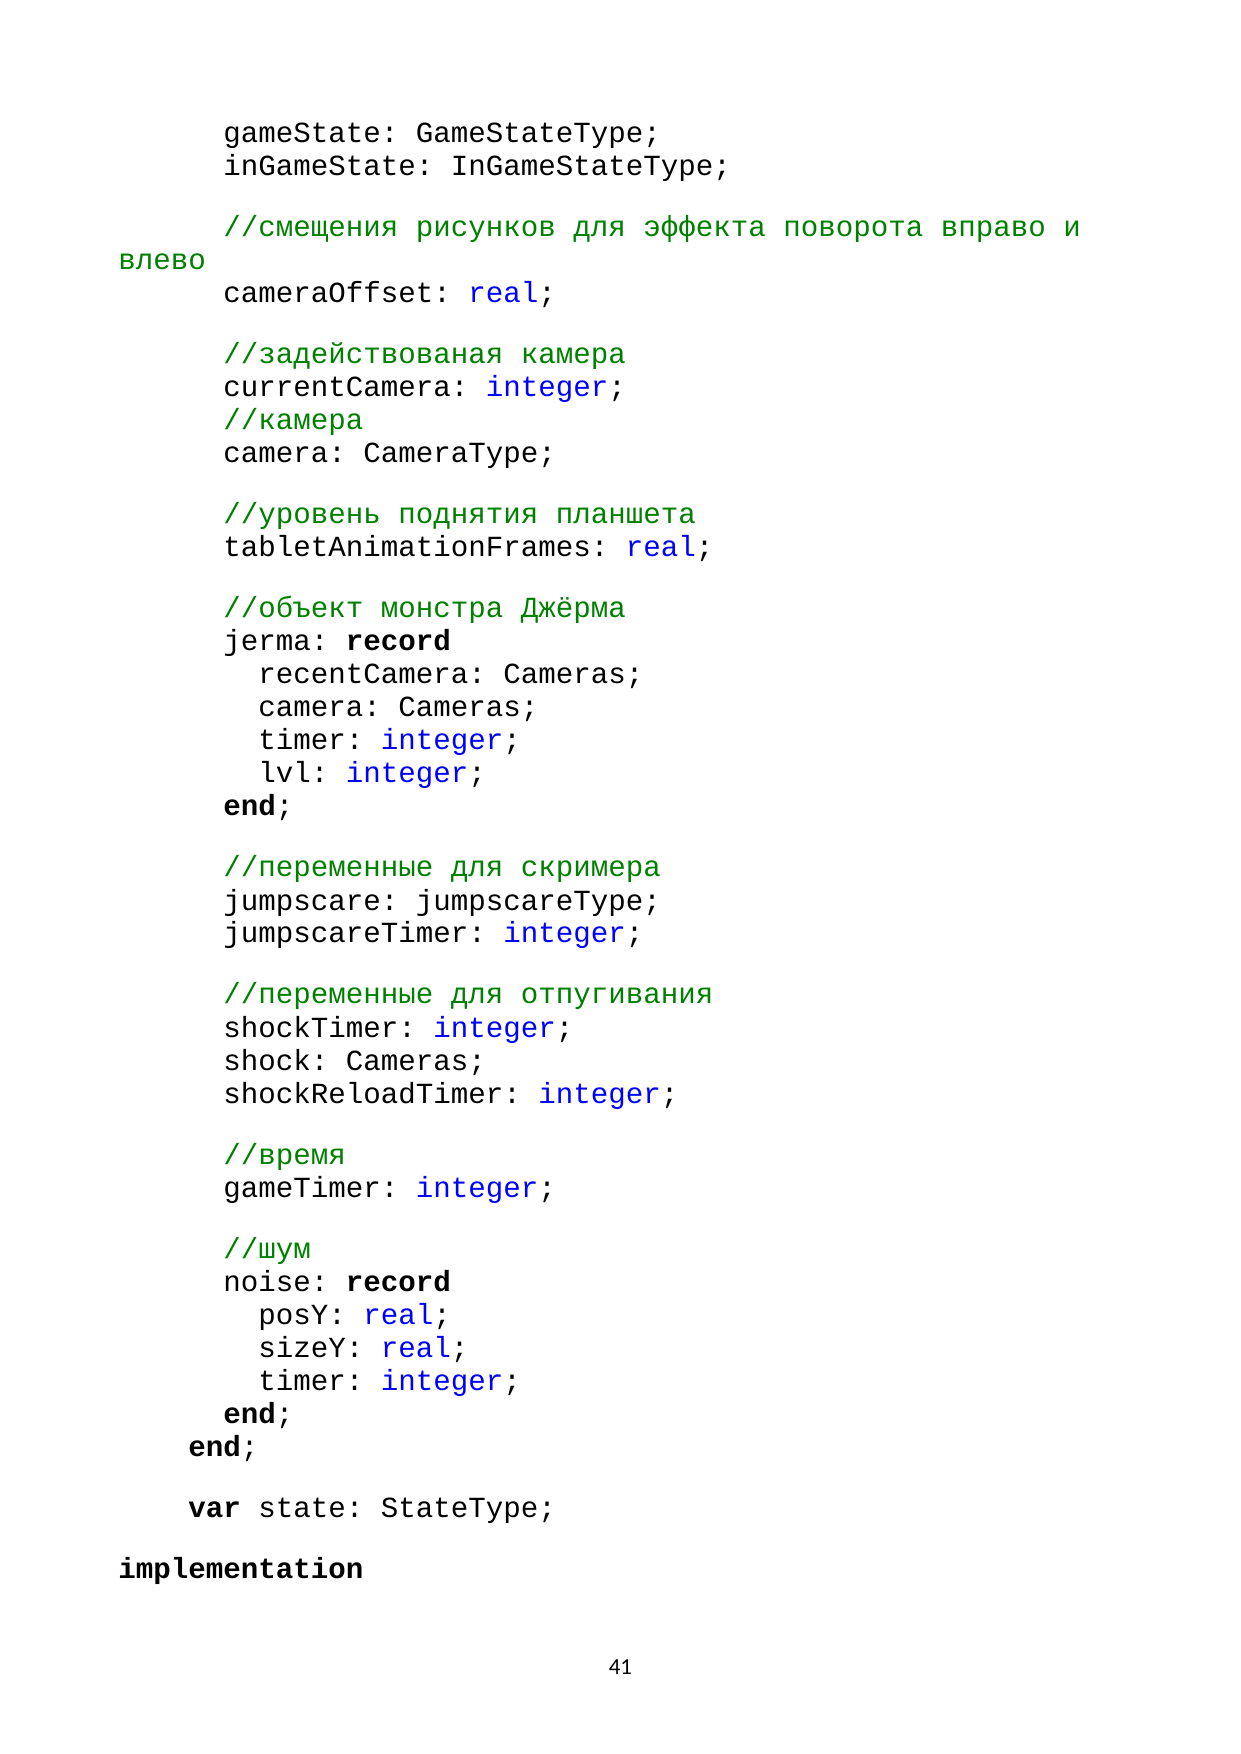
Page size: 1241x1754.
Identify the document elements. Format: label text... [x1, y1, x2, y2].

text timer: integer; [118, 1366, 1122, 1399]
text end; [118, 1399, 1122, 1432]
text //объект монстра Джёрма [118, 593, 1122, 626]
text jerma: record [118, 626, 1122, 659]
text end; [118, 792, 1122, 824]
text shockReloadTimer: integer; [118, 1079, 1122, 1112]
text //время [118, 1140, 1122, 1173]
text //переменные для скримера [118, 853, 1122, 886]
text currentCamera: integer; [118, 372, 1122, 405]
text implementation [118, 1554, 1122, 1587]
text gameTimer: integer; [118, 1173, 1122, 1206]
text gameState: GameStateType; [118, 118, 1122, 151]
text posY: real; [118, 1300, 1122, 1333]
text //переменные для отпугивания [118, 980, 1122, 1013]
text shockTimer: integer; [118, 1013, 1122, 1046]
text timer: integer; [118, 726, 1122, 758]
text noise: record [118, 1267, 1122, 1300]
text camera: CameraType; [118, 438, 1122, 471]
text inGameState: InGameStateType; [118, 151, 1122, 184]
text cameraOffset: real; [118, 278, 1122, 311]
text //задействованая камера [118, 339, 1122, 372]
text lvl: integer; [118, 758, 1122, 792]
text shock: Cameras; [118, 1046, 1122, 1079]
text tabletAnimationFrames: real; [118, 532, 1122, 565]
text jumpscare: jumpscareType; [118, 886, 1122, 919]
text //смещения рисунков для эффекта поворота вправо и влево [118, 212, 1122, 278]
text end; [118, 1432, 1122, 1465]
text //шум [118, 1234, 1122, 1267]
text var state: StateType; [118, 1493, 1122, 1526]
text //уровень поднятия планшета [118, 499, 1122, 532]
text sizeY: real; [118, 1333, 1122, 1366]
text jumpscareTimer: integer; [118, 919, 1122, 952]
text recentCamera: Cameras; [118, 659, 1122, 692]
text camera: Cameras; [118, 692, 1122, 726]
text //камера [118, 405, 1122, 438]
